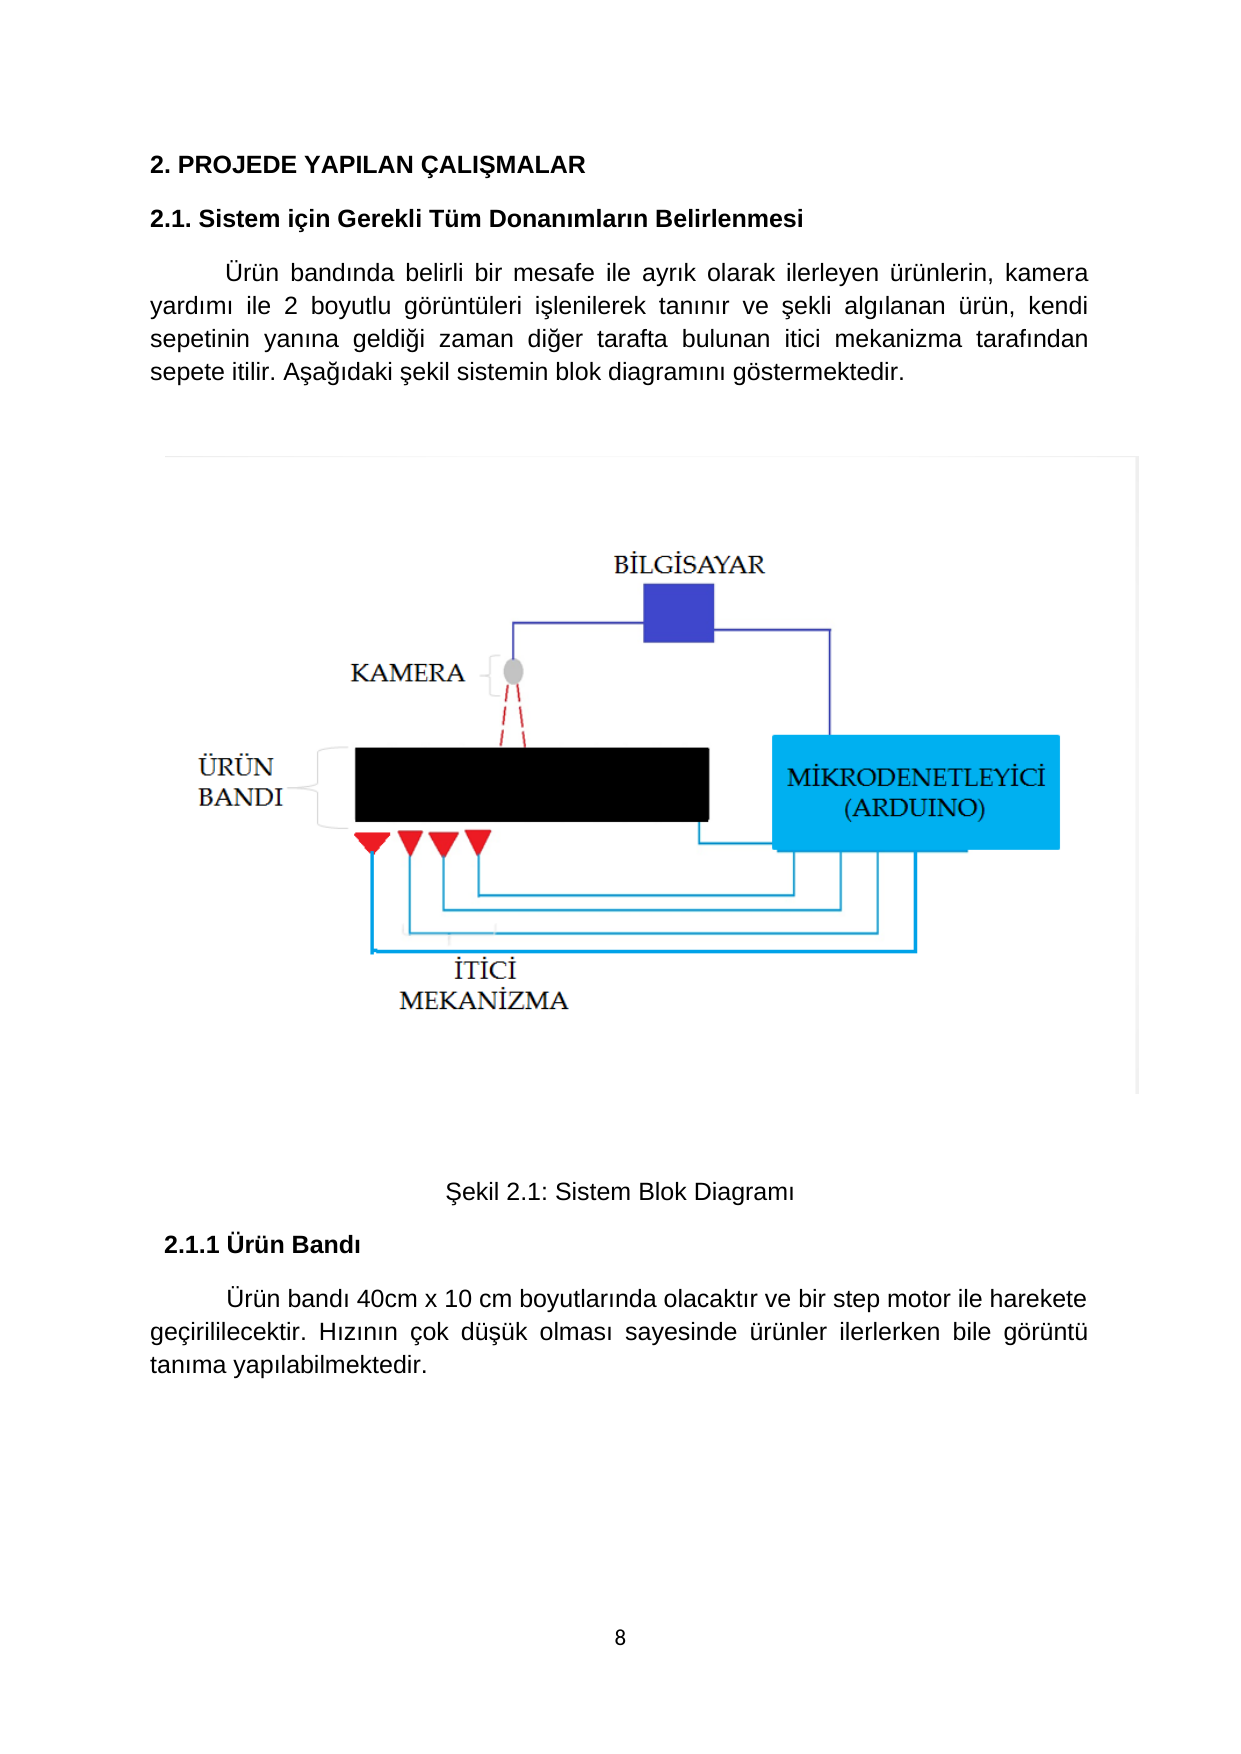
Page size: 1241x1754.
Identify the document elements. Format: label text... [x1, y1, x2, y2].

text Ürün bandında belirli bir mesafe ile ayrık olarak ilerleyen ürünlerin, kamera yardımı ile 2 boyutlu görüntüleri işlenilerek tanınır ve şekli algılanan ürün, kendi sepetinin yanına geldiği zaman diğer tarafta bulunan itici mekanizma tarafından sepete itilir. Aşağıdaki şekil sistemin blok diagramını göstermektedir. [150, 258, 1090, 386]
text 2. PROJEDE YAPILAN ÇALIŞMALAR [150, 150, 1090, 179]
text Ürün bandı 40cm x 10 cm boyutlarında olacaktır ve bir step motor ile harekete geçirililecektir. Hızının çok düşük olması sayesinde ürünler ilerlerken bile görüntü tanıma yapılabilmektedir. [150, 1284, 1090, 1379]
picture [165, 456, 1139, 1094]
text 2.1.1 Ürün Bandı [150, 1231, 1090, 1259]
text Şekil 2.1: Sistem Blok Diagramı [150, 1177, 1090, 1205]
text 2.1. Sistem için Gerekli Tüm Donanımların Belirlenmesi [150, 204, 1090, 233]
